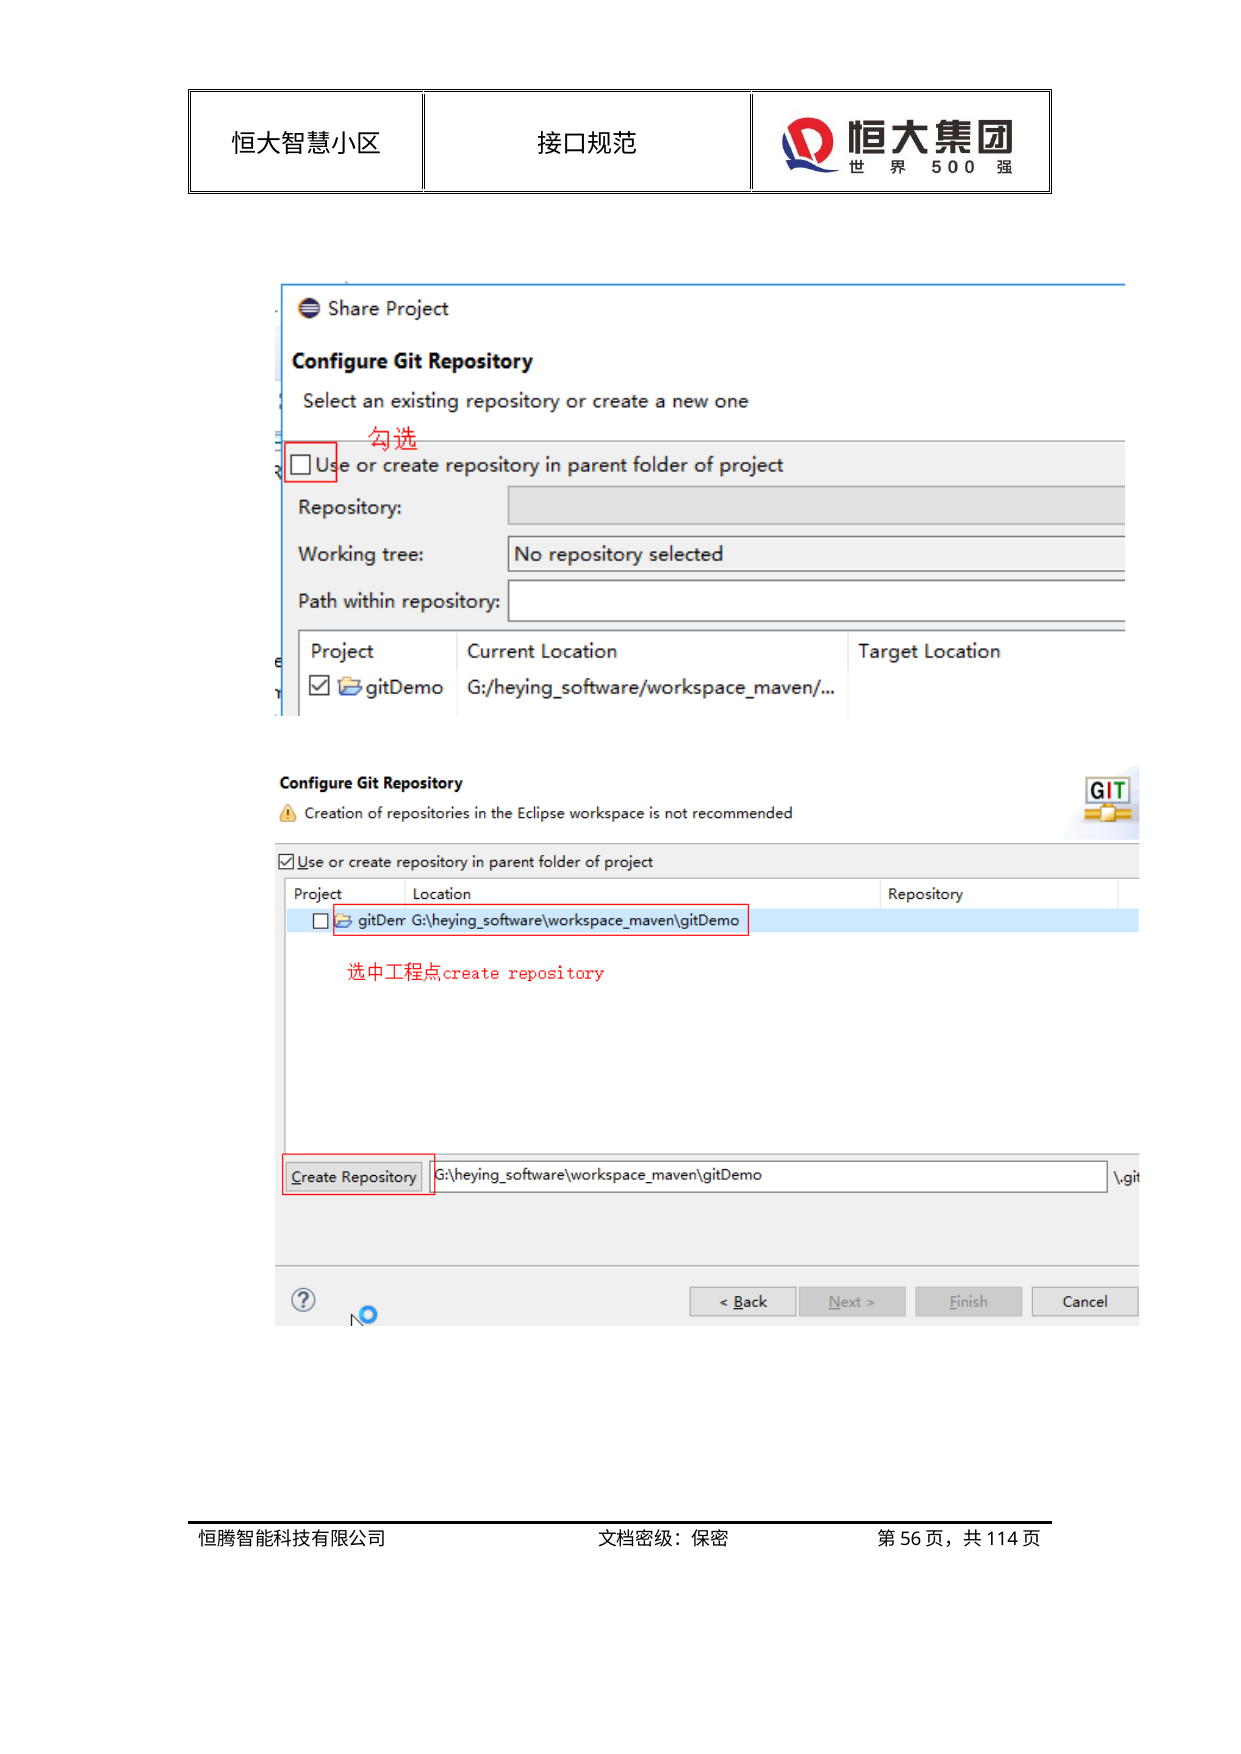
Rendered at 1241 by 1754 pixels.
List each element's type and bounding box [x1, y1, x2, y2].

picture [275, 281, 1125, 716]
picture [762, 106, 1040, 177]
picture [275, 766, 1140, 1326]
